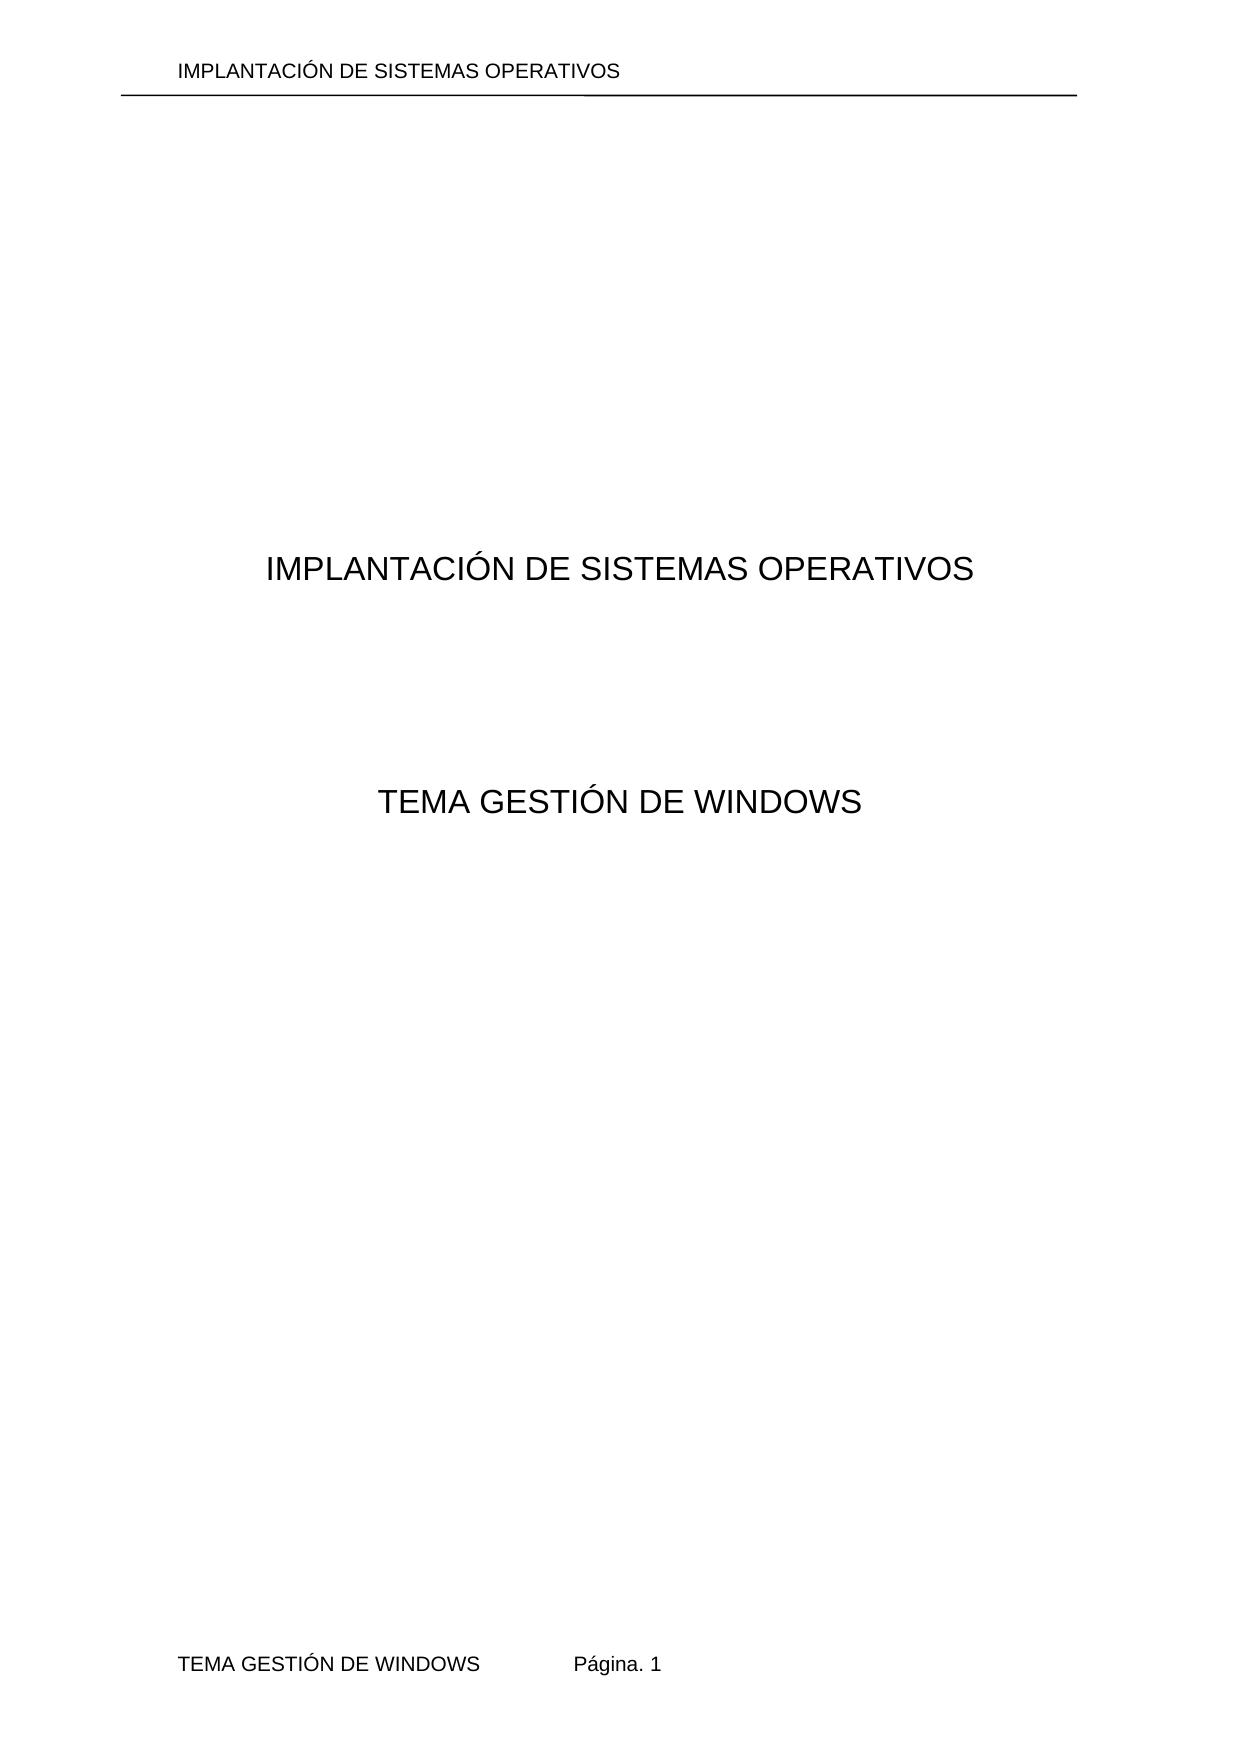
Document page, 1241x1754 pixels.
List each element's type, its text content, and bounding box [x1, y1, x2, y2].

text IMPLANTACIÓN DE SISTEMAS OPERATIVOS [177, 549, 1063, 587]
text TEMA GESTIÓN DE WINDOWS [177, 782, 1063, 820]
